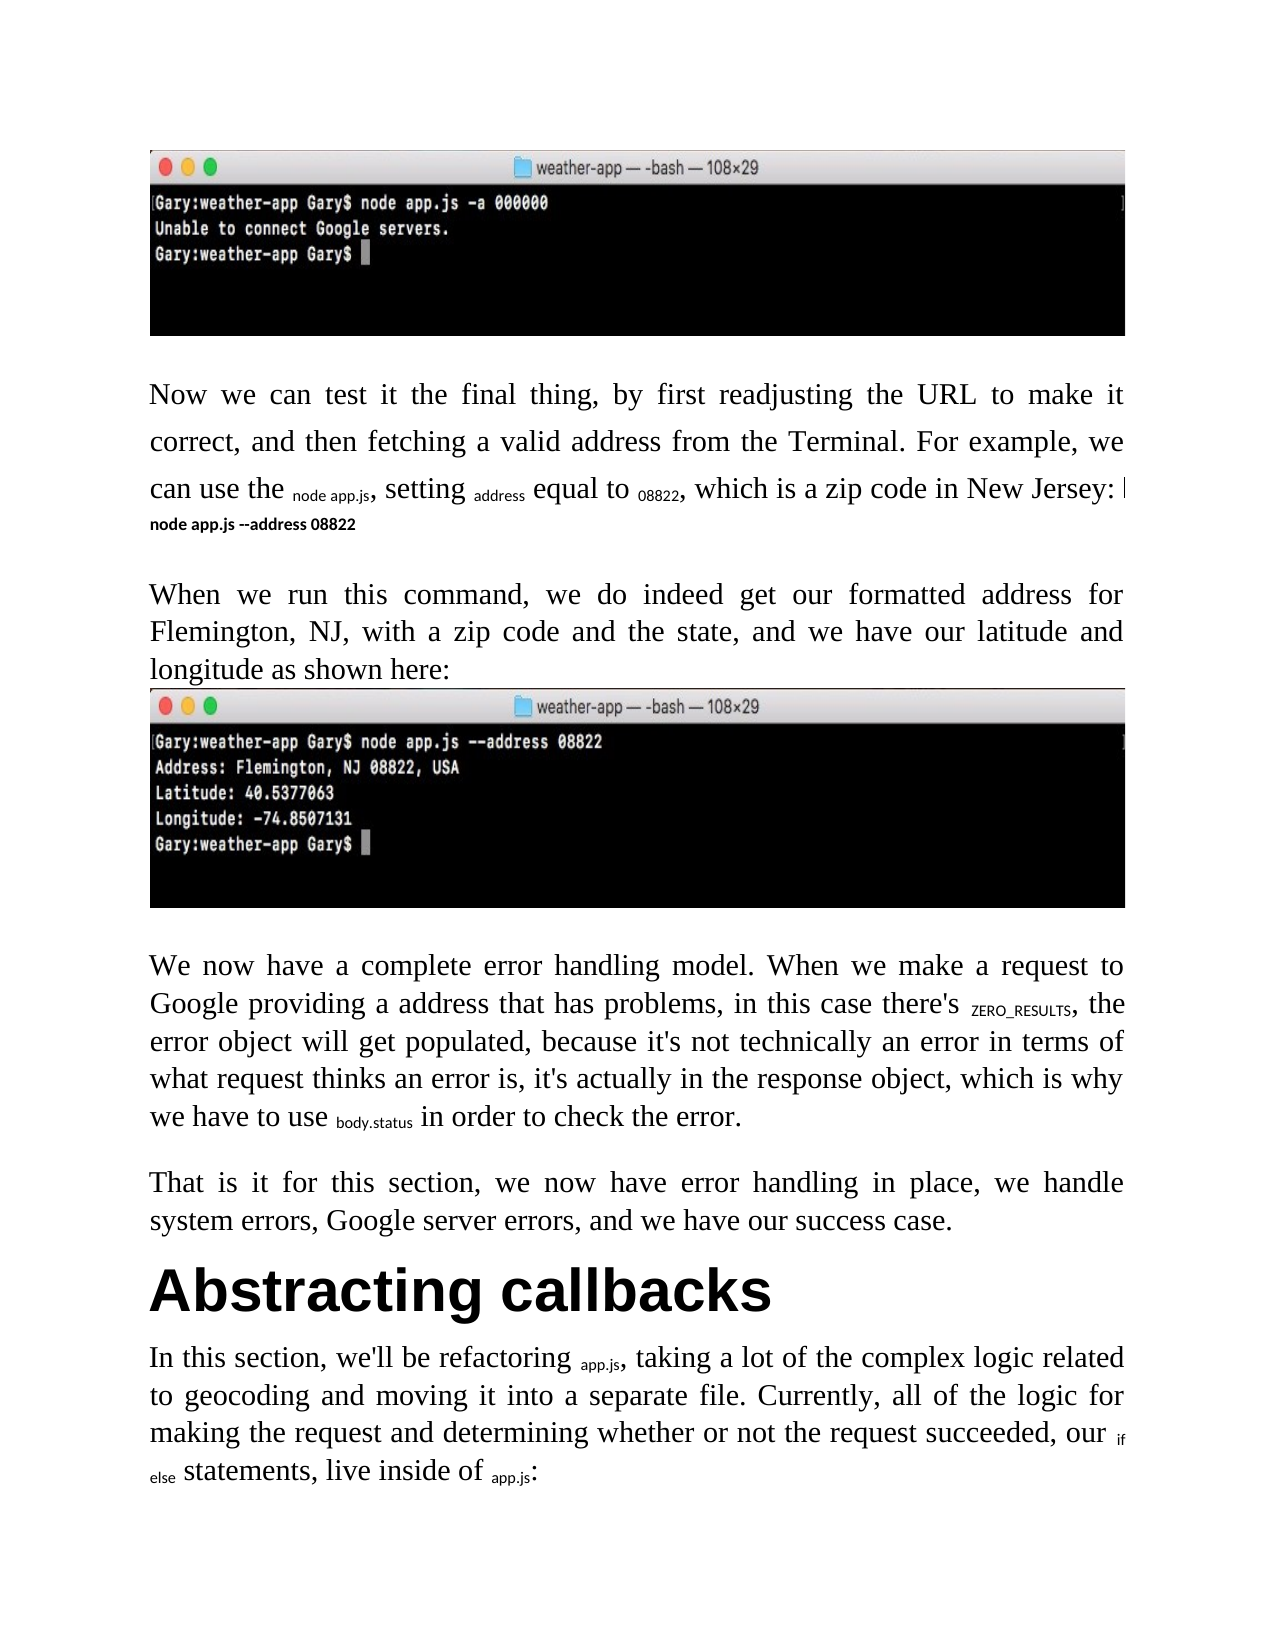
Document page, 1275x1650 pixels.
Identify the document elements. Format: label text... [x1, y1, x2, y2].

picture [150, 150, 1125, 336]
text When we run this command, we do indeed get our formatted address for Flemington, NJ, with a zip code and the state, and we have our latitude and longitude as shown here: [148, 576, 1125, 686]
text We now have a complete error handling model. When we make a request to Google providing a address that has problems, in this case there's ZERO_RESULTS, the error object will get populated, because it's not technically an error in terms of what request thinks an error is, it's actually in the response object, which is why we have to use body.status in order to check the error. [148, 948, 1125, 1133]
text That is it for this section, we now have error handling in place, we handle system errors, Google server errors, and we have our success case. [148, 1164, 1125, 1236]
text Now we can test it the final thing, by first readjusting the URL to make it correct, and then fetching a valid address from the Terminal. For example, we can use the node app.js, setting address equal to 08822, which is a zip code in New Jersey: node app.js --address 08822 [148, 376, 1125, 534]
text In this section, we'll be refactoring app.js, taking a lot of the complex logic related to geocoding and moving it into a separate file. Currently, all of the logic for making the request and determining whether or not the request succeeded, our if else statements, live inside of app.js: [148, 1339, 1125, 1487]
picture [150, 688, 1125, 908]
text Abstracting callbacks [148, 1254, 1127, 1324]
